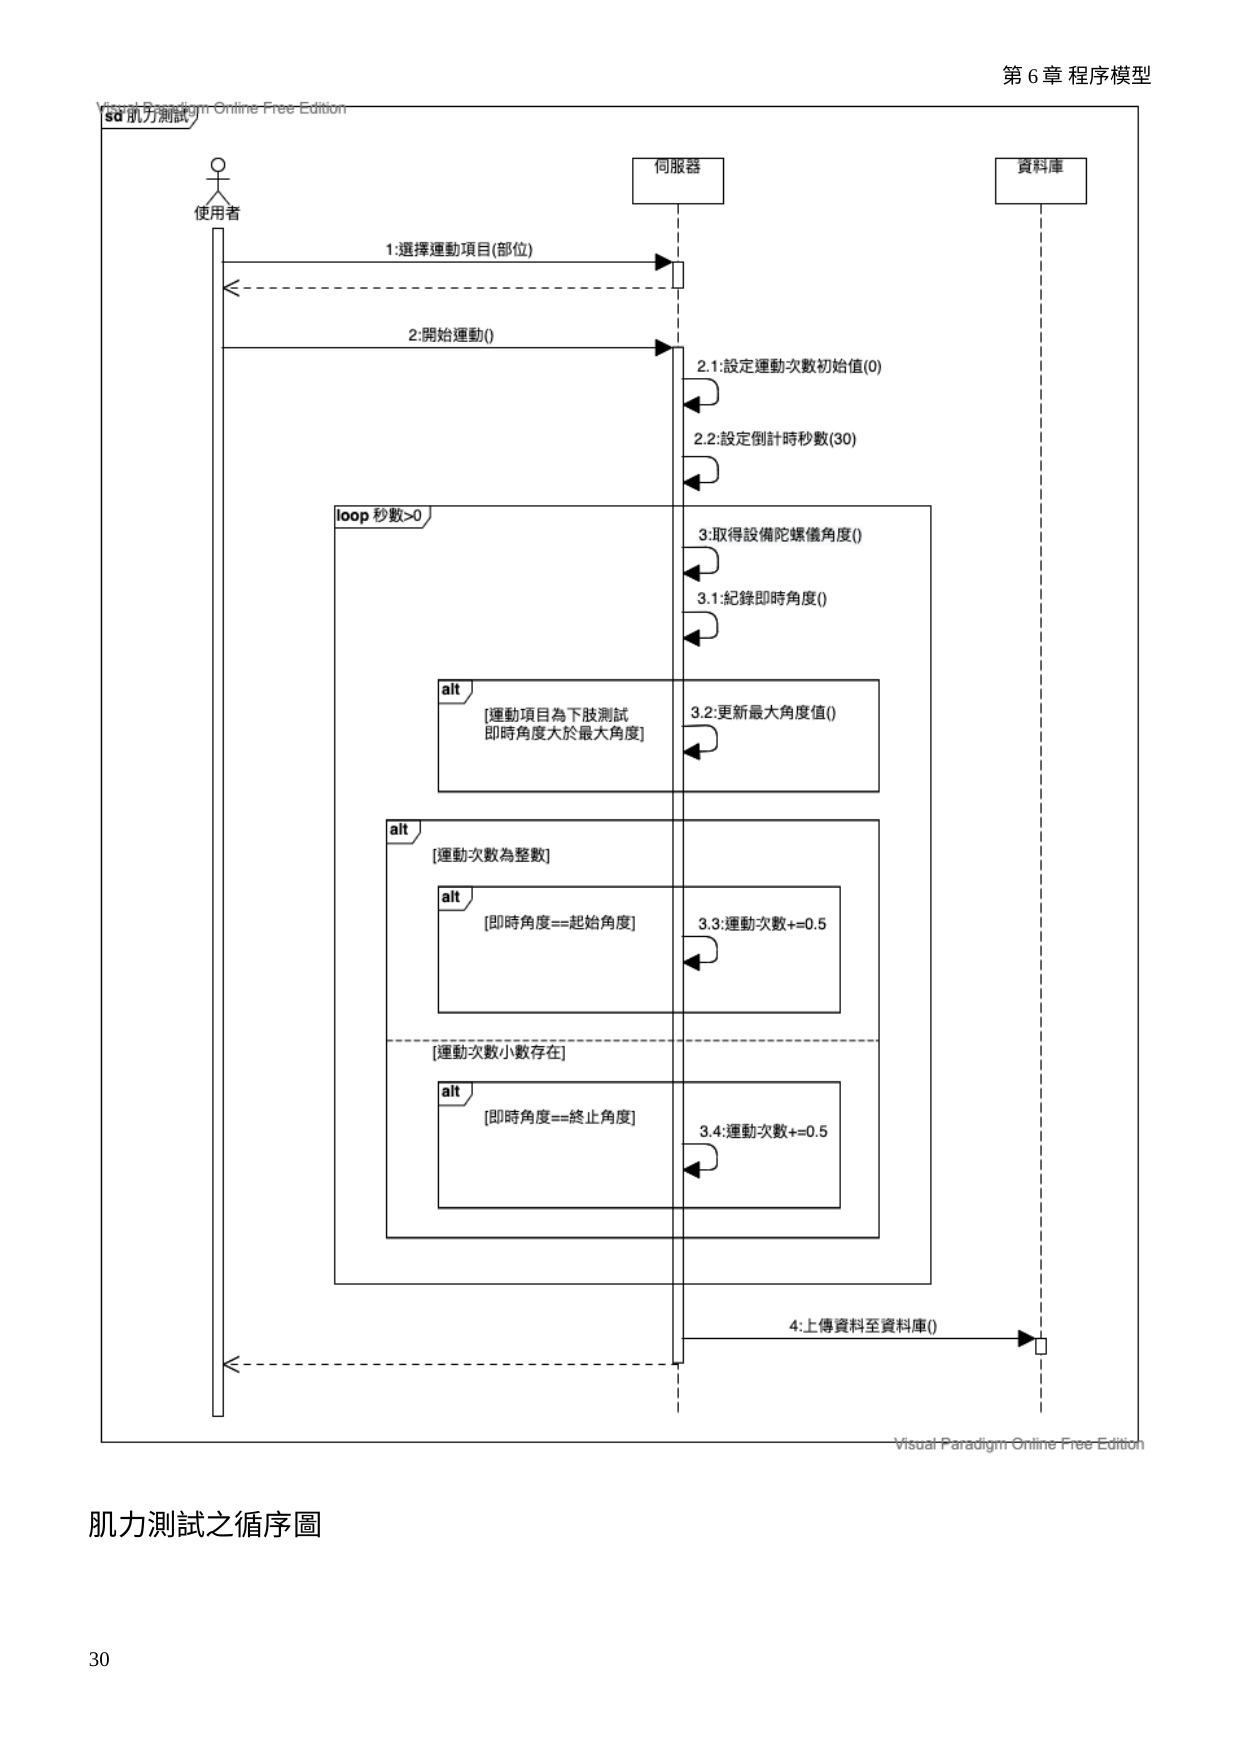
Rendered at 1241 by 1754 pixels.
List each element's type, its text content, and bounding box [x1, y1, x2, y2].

picture [88, 94, 1152, 1456]
text 肌力測試之循序圖 [89, 1483, 1152, 1562]
